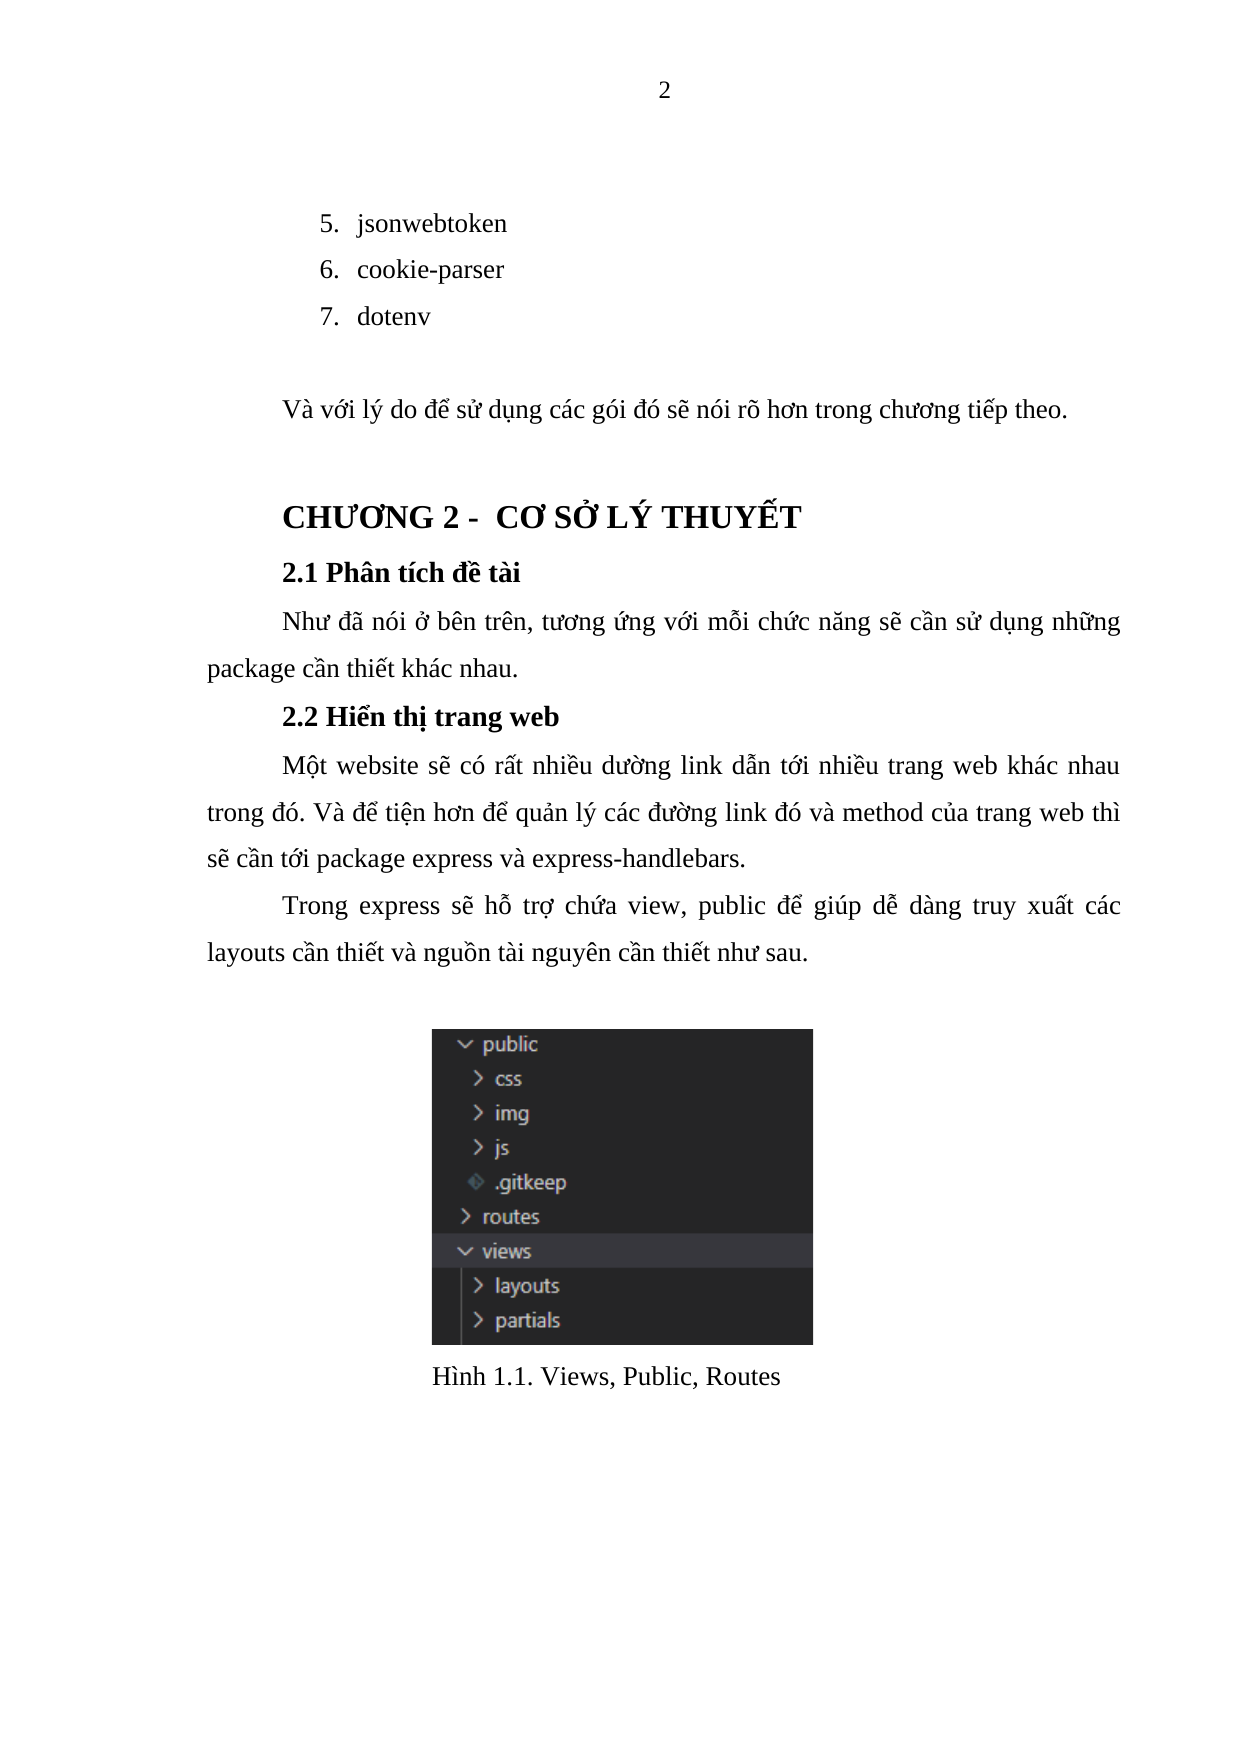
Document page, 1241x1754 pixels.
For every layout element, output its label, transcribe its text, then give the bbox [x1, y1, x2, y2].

text 2.1 Phân tích đề tài [207, 555, 1122, 589]
picture [431, 1029, 814, 1345]
text Một website sẽ có rất nhiều dường link dẫn tới nhiều trang web khác nhau trong đó. Và để tiện hơn để quản lý các đường link đó và method của trang web thì sẽ cần tới package express và express-handlebars. [207, 749, 1122, 873]
text Trong express sẽ hỗ trợ chứa view, public để giúp dễ dàng truy xuất các layouts cần thiết và nguồn tài nguyên cần thiết như sau. [207, 889, 1122, 967]
text 2.2 Hiển thị trang web [207, 699, 1122, 732]
text CHƯƠNG 2 - CƠ SỞ LÝ THUYẾT [207, 498, 1122, 536]
list dotenv [319, 300, 1122, 331]
list jsonwebtoken [319, 207, 1122, 238]
text Hình 1.1. Views, Public, Routes [357, 1360, 1122, 1391]
list cookie-parser [319, 253, 1122, 284]
text Và với lý do để sử dụng các gói đó sẽ nói rõ hơn trong chương tiếp theo. [207, 393, 1122, 424]
text Như đã nói ở bên trên, tương ứng với mỗi chức năng sẽ cần sử dụng những package cần thiết khác nhau. [207, 605, 1122, 683]
